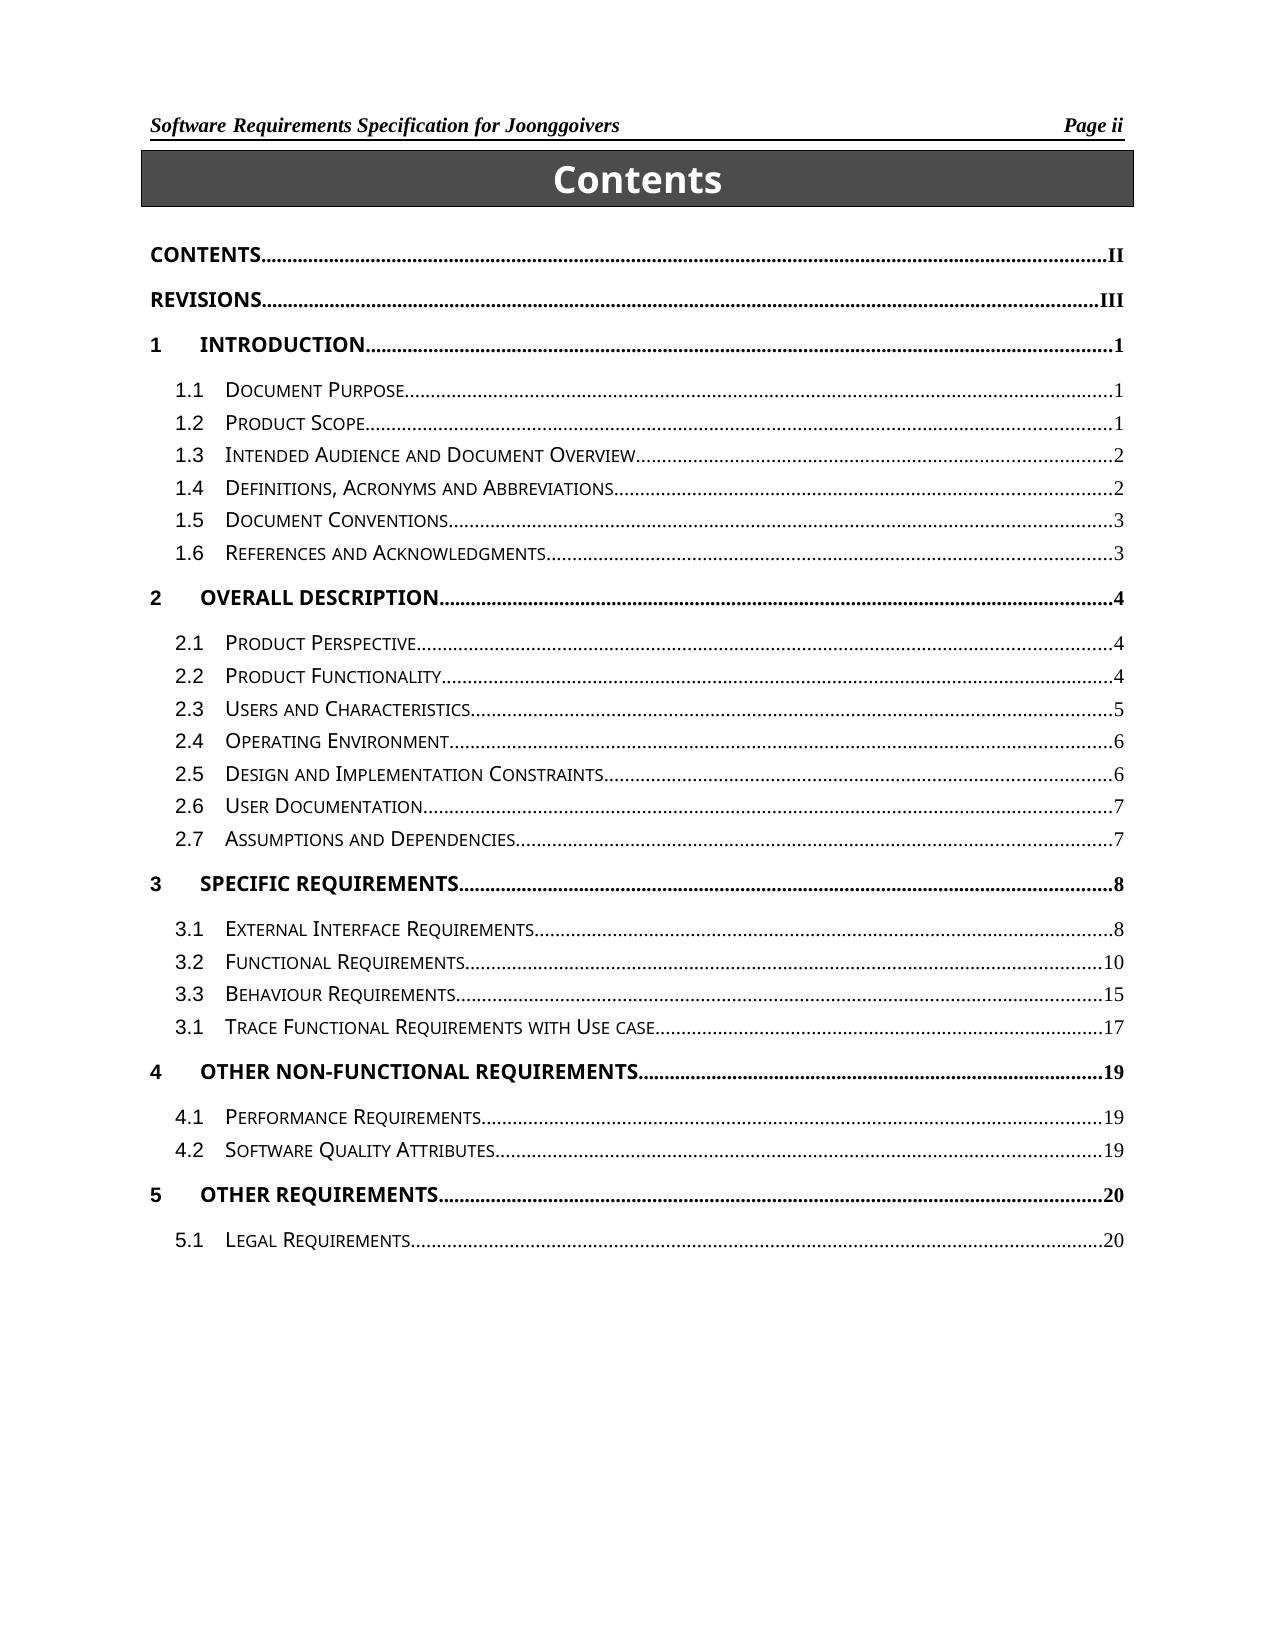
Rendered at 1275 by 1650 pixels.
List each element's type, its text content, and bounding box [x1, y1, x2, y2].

text 3 Specific Requirements 8 [150, 869, 1125, 898]
text 2.3 Users and Characteristics 5 [175, 694, 1125, 722]
text 2.4 Operating Environment 6 [175, 726, 1125, 755]
text 4 Other Non-functional Requirements 19 [150, 1057, 1125, 1086]
text 2.5 Design and Implementation Constraints 6 [175, 759, 1125, 787]
text 1.4 Definitions, Acronyms and Abbreviations 2 [175, 473, 1125, 501]
text 3.1 External Interface Requirements 8 [175, 914, 1125, 943]
text 5.1 Legal Requirements 20 [175, 1225, 1125, 1253]
text Contents [142, 151, 1133, 206]
text 3.3 Behaviour Requirements 15 [175, 979, 1125, 1008]
text 2.1 Product Perspective 4 [175, 628, 1125, 657]
text 4.2 Software Quality Attributes 19 [175, 1135, 1125, 1163]
text 3.1 Trace Functional Requirements with Use case 17 [175, 1012, 1125, 1041]
text 1 Introduction 1 [150, 330, 1125, 358]
text 1.5 Document Conventions 3 [175, 506, 1125, 534]
text Contents ii [150, 240, 1125, 268]
text 1.3 Intended Audience and Document Overview 2 [175, 440, 1125, 469]
text 4.1 Performance Requirements 19 [175, 1102, 1125, 1131]
text 3.2 Functional Requirements 10 [175, 947, 1125, 975]
text 2.2 Product Functionality 4 [175, 661, 1125, 689]
text Revisions iii [150, 285, 1125, 313]
text 1.6 References and Acknowledgments 3 [175, 538, 1125, 567]
text 2.7 Assumptions and Dependencies 7 [175, 824, 1125, 852]
text 2 Overall Description 4 [150, 583, 1125, 612]
text 1.2 Product Scope 1 [175, 408, 1125, 436]
text 1.1 Document Purpose 1 [175, 375, 1125, 404]
text 2.6 User Documentation 7 [175, 791, 1125, 820]
text 5 Other Requirements 20 [150, 1180, 1125, 1208]
